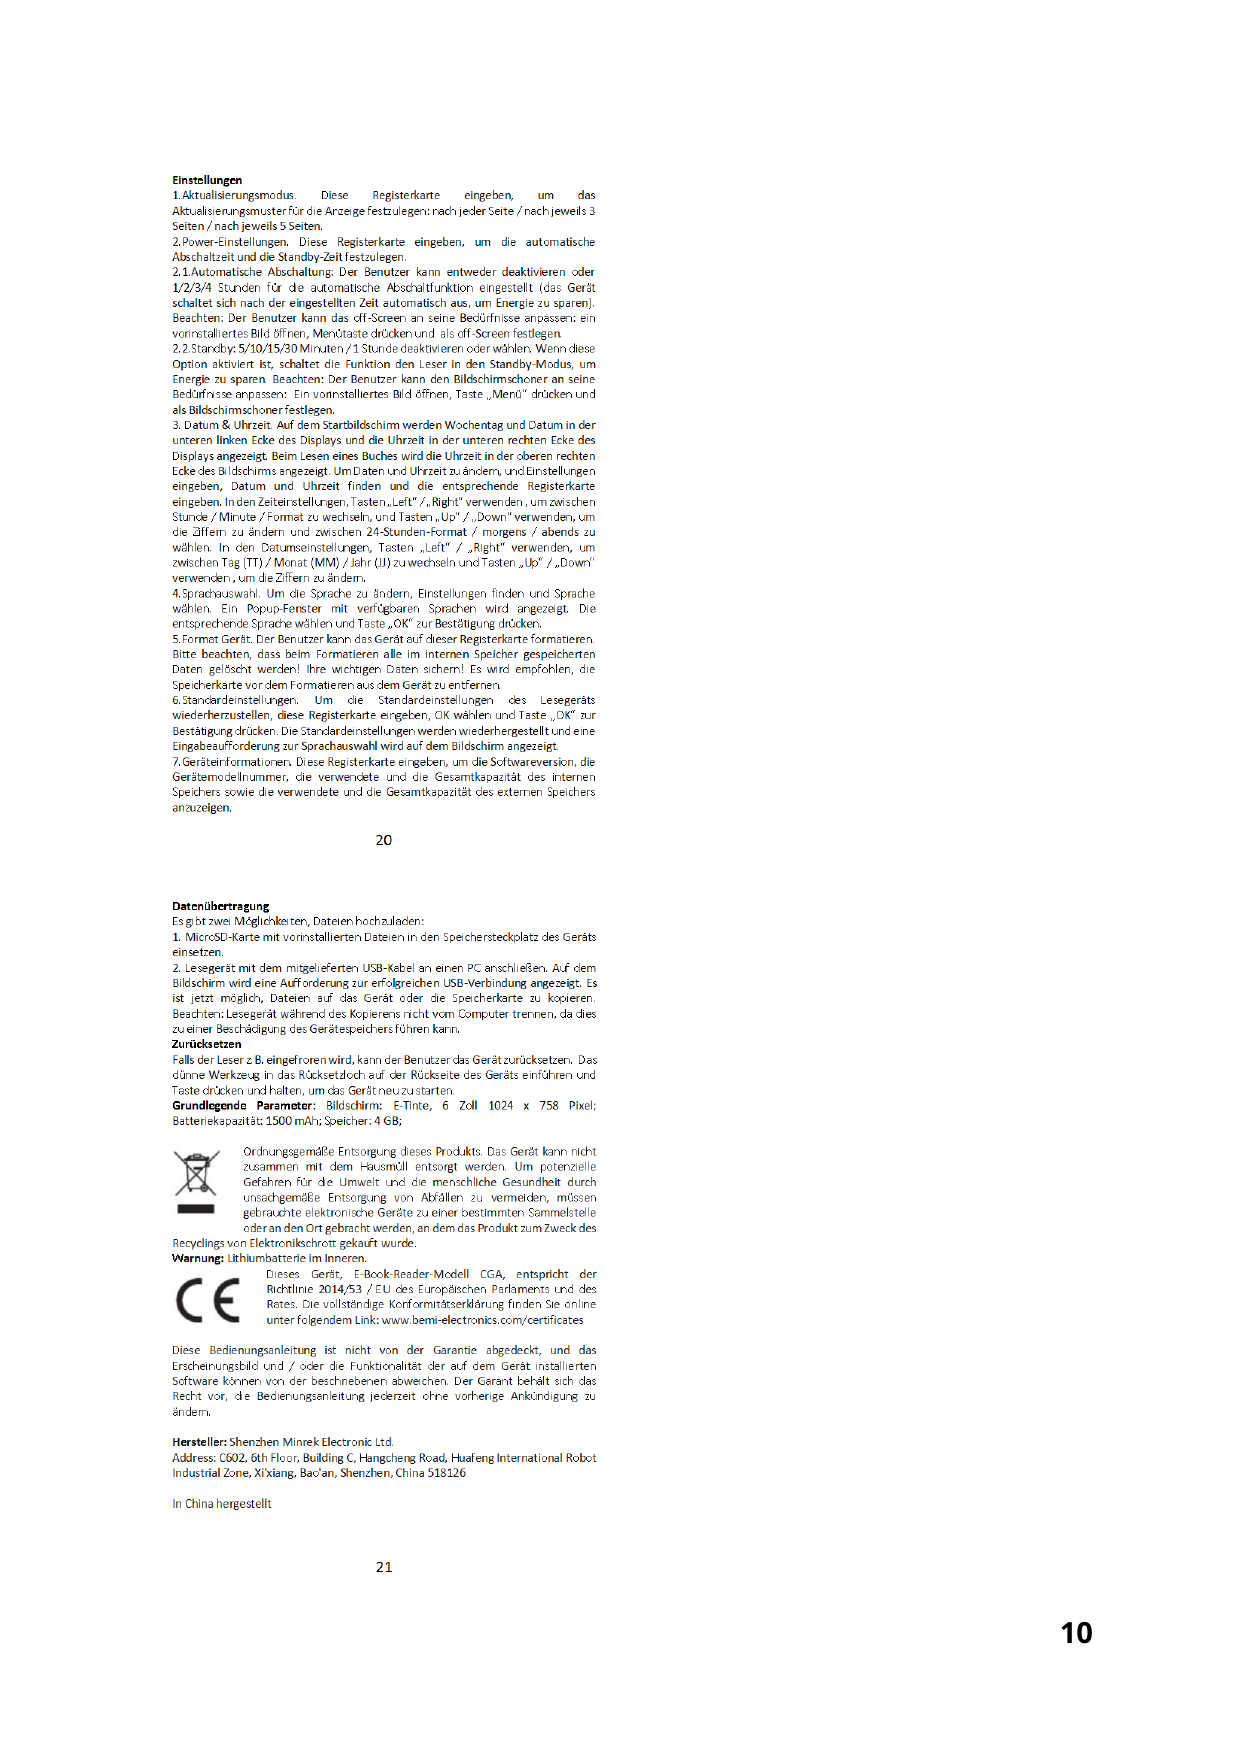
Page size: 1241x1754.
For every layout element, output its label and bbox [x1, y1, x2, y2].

picture [147, 147, 621, 857]
picture [147, 873, 622, 1584]
